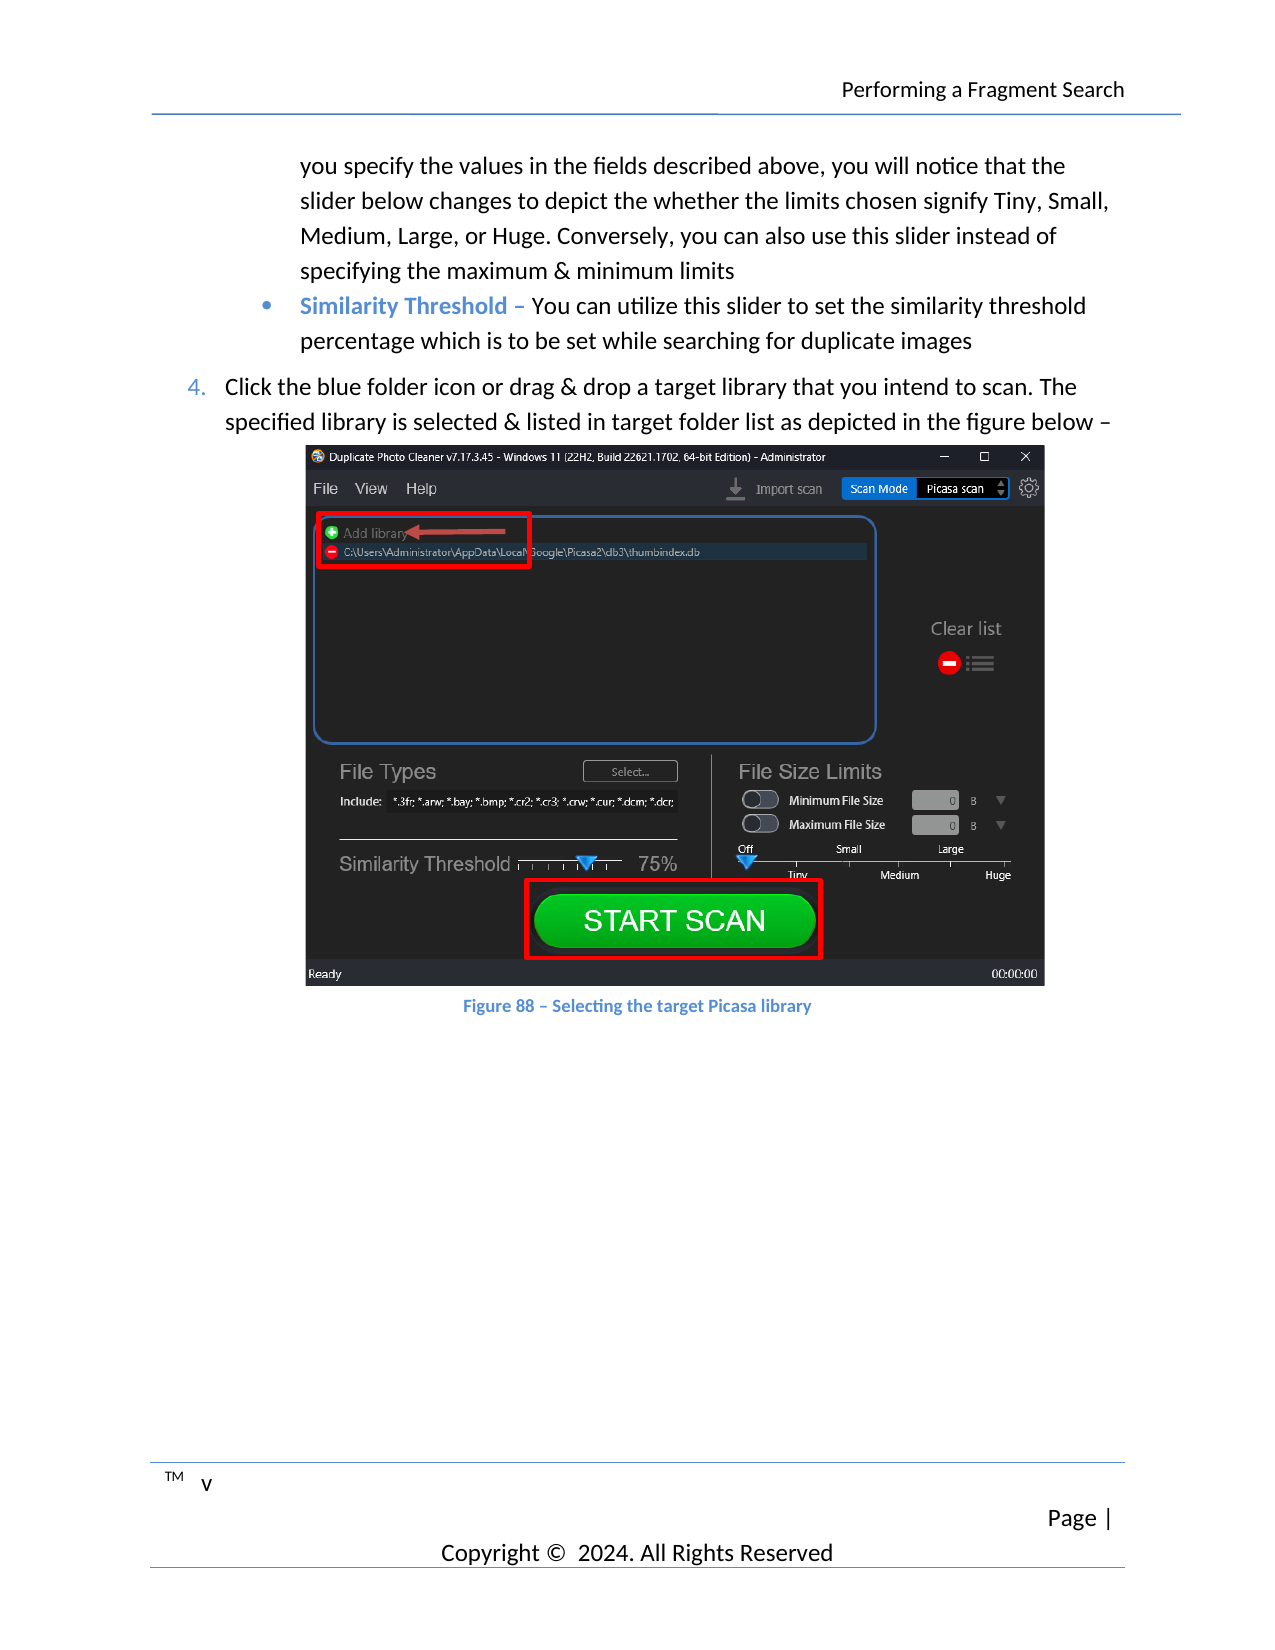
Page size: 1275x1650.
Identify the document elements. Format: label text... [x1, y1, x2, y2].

list Similarity Threshold – You can utilize this slider to set the similarity threshold percentage which is to be set while searching for duplicate images [262, 290, 1125, 356]
picture [305, 445, 1045, 986]
text Figure 88 – Selecting the target Picasa library [150, 994, 1125, 1017]
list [262, 150, 1125, 286]
list Click the blue folder icon or drag & drop a target library that you intend to scan. The specified library is selected & listed in target folder list as depicted in the figure below – [187, 371, 1125, 437]
